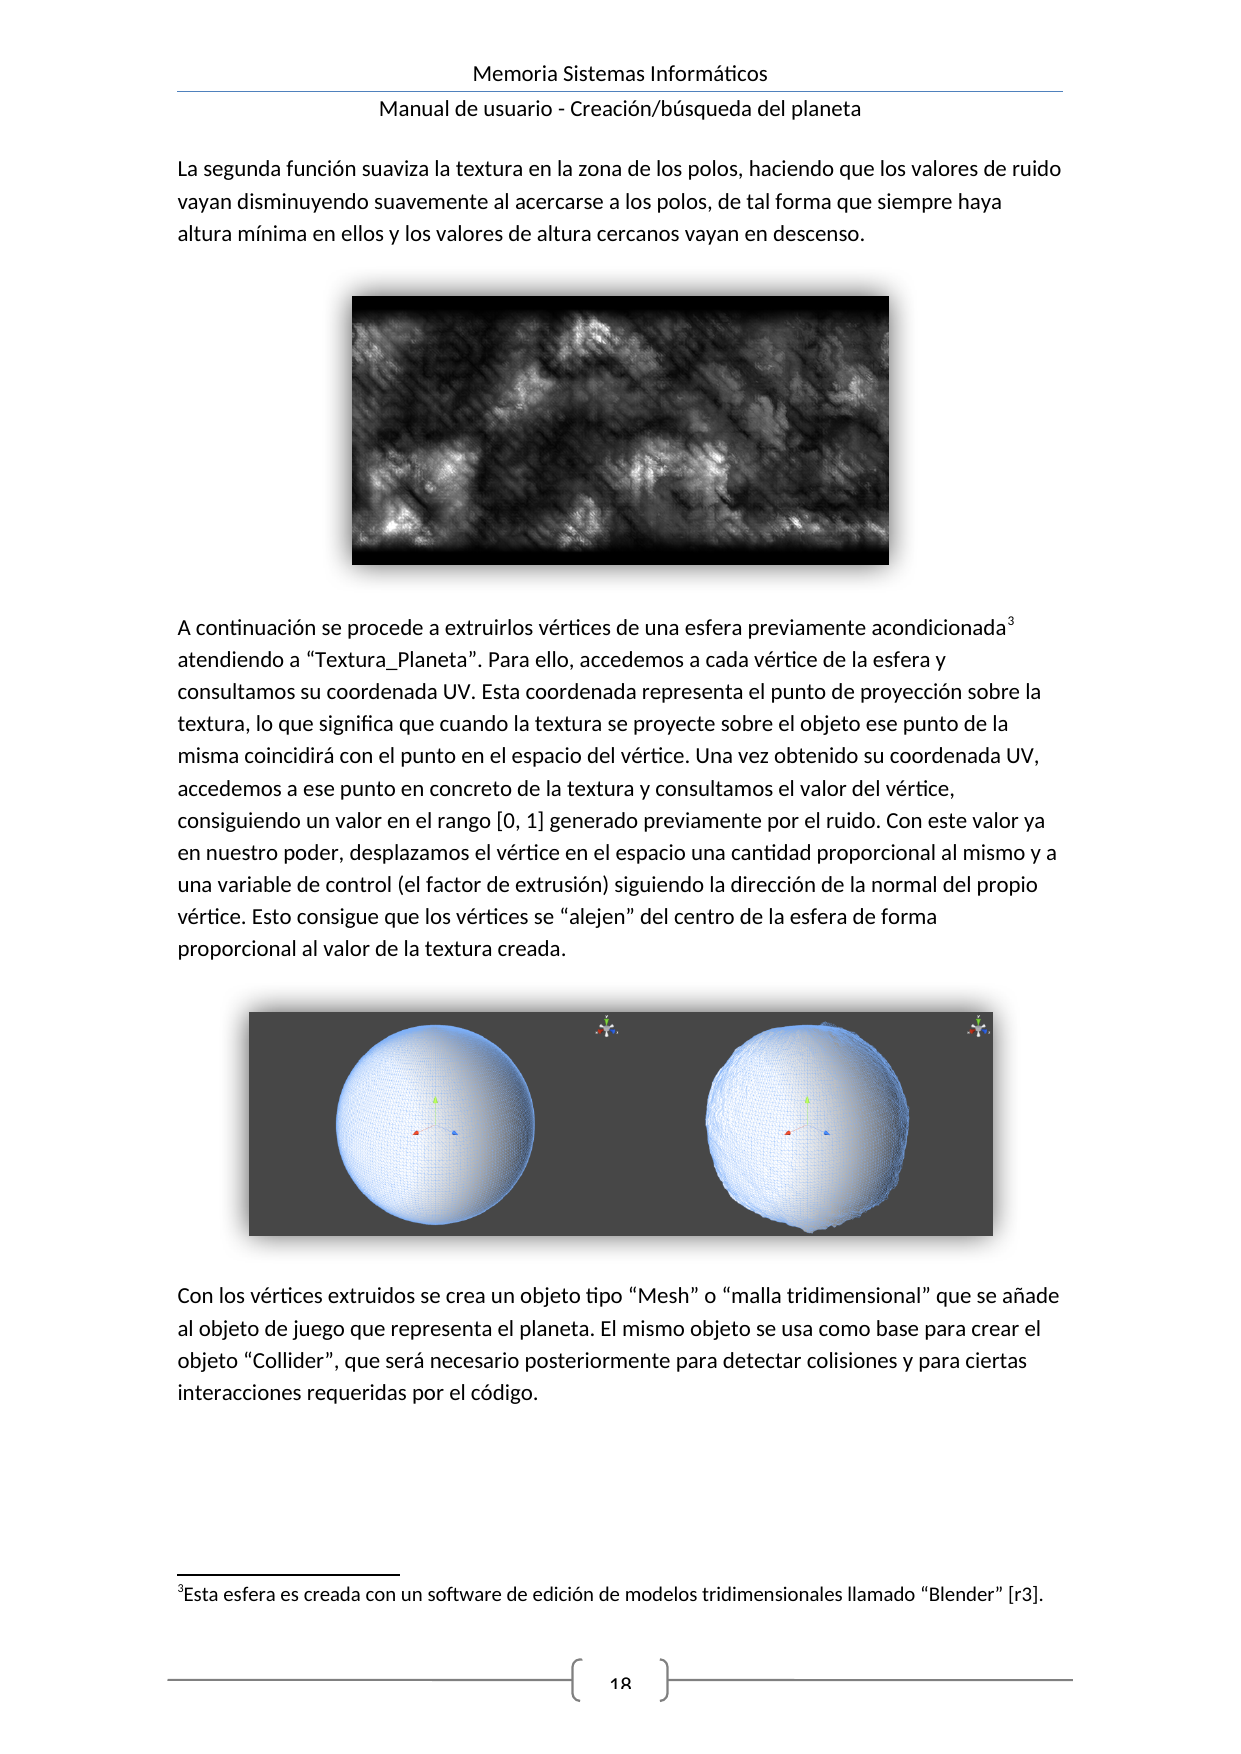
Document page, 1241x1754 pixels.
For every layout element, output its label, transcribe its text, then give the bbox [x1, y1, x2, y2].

text La segunda función suaviza la textura en la zona de los polos, haciendo que los valores de ruido vayan disminuyendo suavemente al acercarse a los polos, de tal forma que siempre haya altura mínima en ellos y los valores de altura cercanos vayan en descenso. [177, 154, 1063, 247]
picture [249, 1012, 993, 1236]
text A continuación se procede a extruirlos vértices de una esfera previamente acondicionada atendiendo a “Textura_Planeta”. Para ello, accedemos a cada vértice de la esfera y consultamos su coordenada UV. Esta coordenada representa el punto de proyección sobre la textura, lo que significa que cuando la textura se proyecte sobre el objeto ese punto de la misma coincidirá con el punto en el espacio del vértice. Una vez obtenido su coordenada UV, accedemos a ese punto en concreto de la textura y consultamos el valor del vértice, consiguiendo un valor en el rango [0, 1] generado previamente por el ruido. Con este valor ya en nuestro poder, desplazamos el vértice en el espacio una cantidad proporcional al mismo y a una variable de control (el factor de extrusión) siguiendo la dirección de la normal del propio vértice. Esto consigue que los vértices se “alejen” del centro de la esfera de forma proporcional al valor de la textura creada. [177, 613, 1063, 963]
text Con los vértices extruidos se crea un objeto tipo “Mesh” o “malla tridimensional” que se añade al objeto de juego que representa el planeta. El mismo objeto se usa como base para crear el objeto “Collider”, que será necesario posteriormente para detectar colisiones y para ciertas interacciones requeridas por el código. [177, 1281, 1063, 1406]
picture [352, 296, 889, 565]
